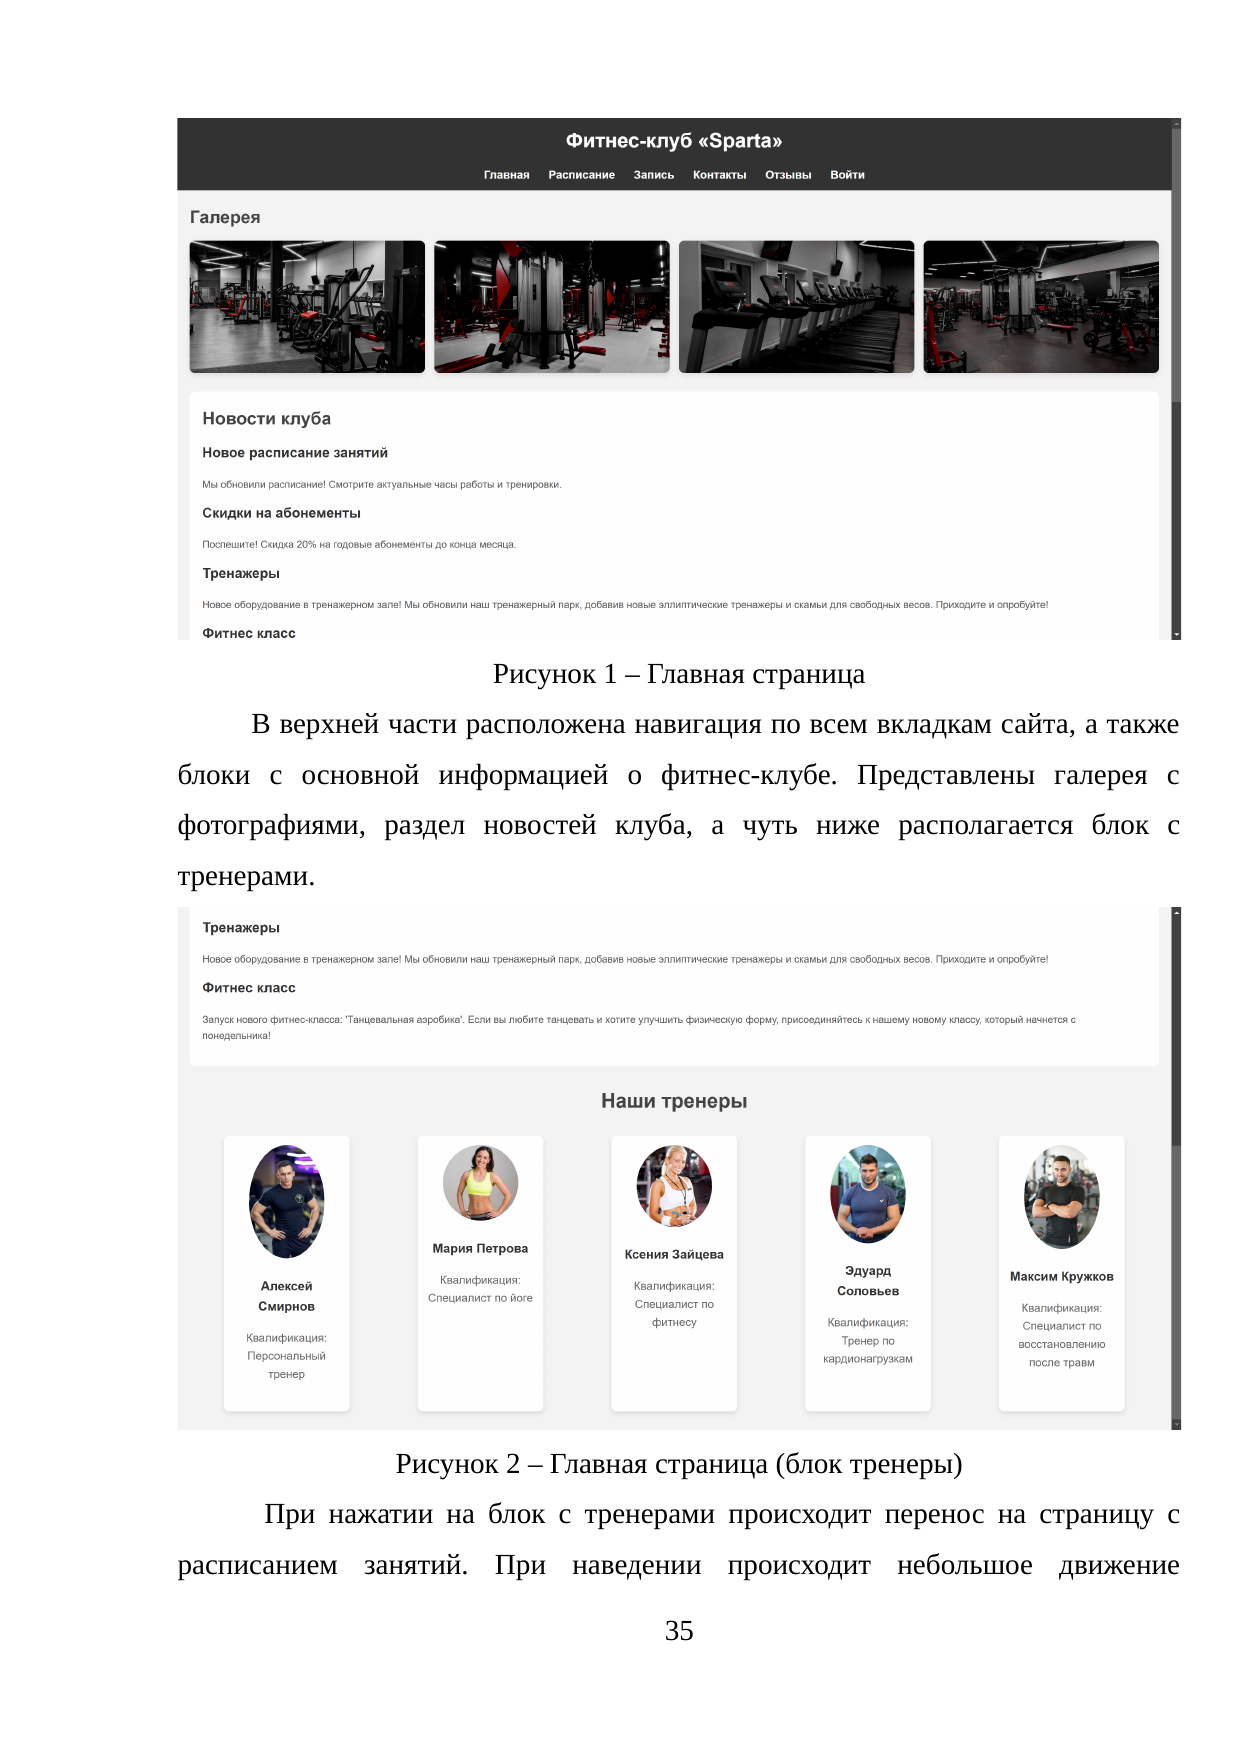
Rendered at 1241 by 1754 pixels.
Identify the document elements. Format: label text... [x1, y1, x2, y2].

text В верхней части расположена навигация по всем вкладкам сайта, а также блоки с основной информацией о фитнес-клубе. Представлены галерея с фотографиями, раздел новостей клуба, а чуть ниже располагается блок с тренерами. [177, 707, 1181, 891]
picture [177, 118, 1182, 640]
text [177, 1496, 1181, 1580]
picture [177, 907, 1182, 1430]
text Рисунок 1 – Главная страница [177, 656, 1181, 690]
text Рисунок 2 – Главная страница (блок тренеры) [177, 1446, 1181, 1480]
